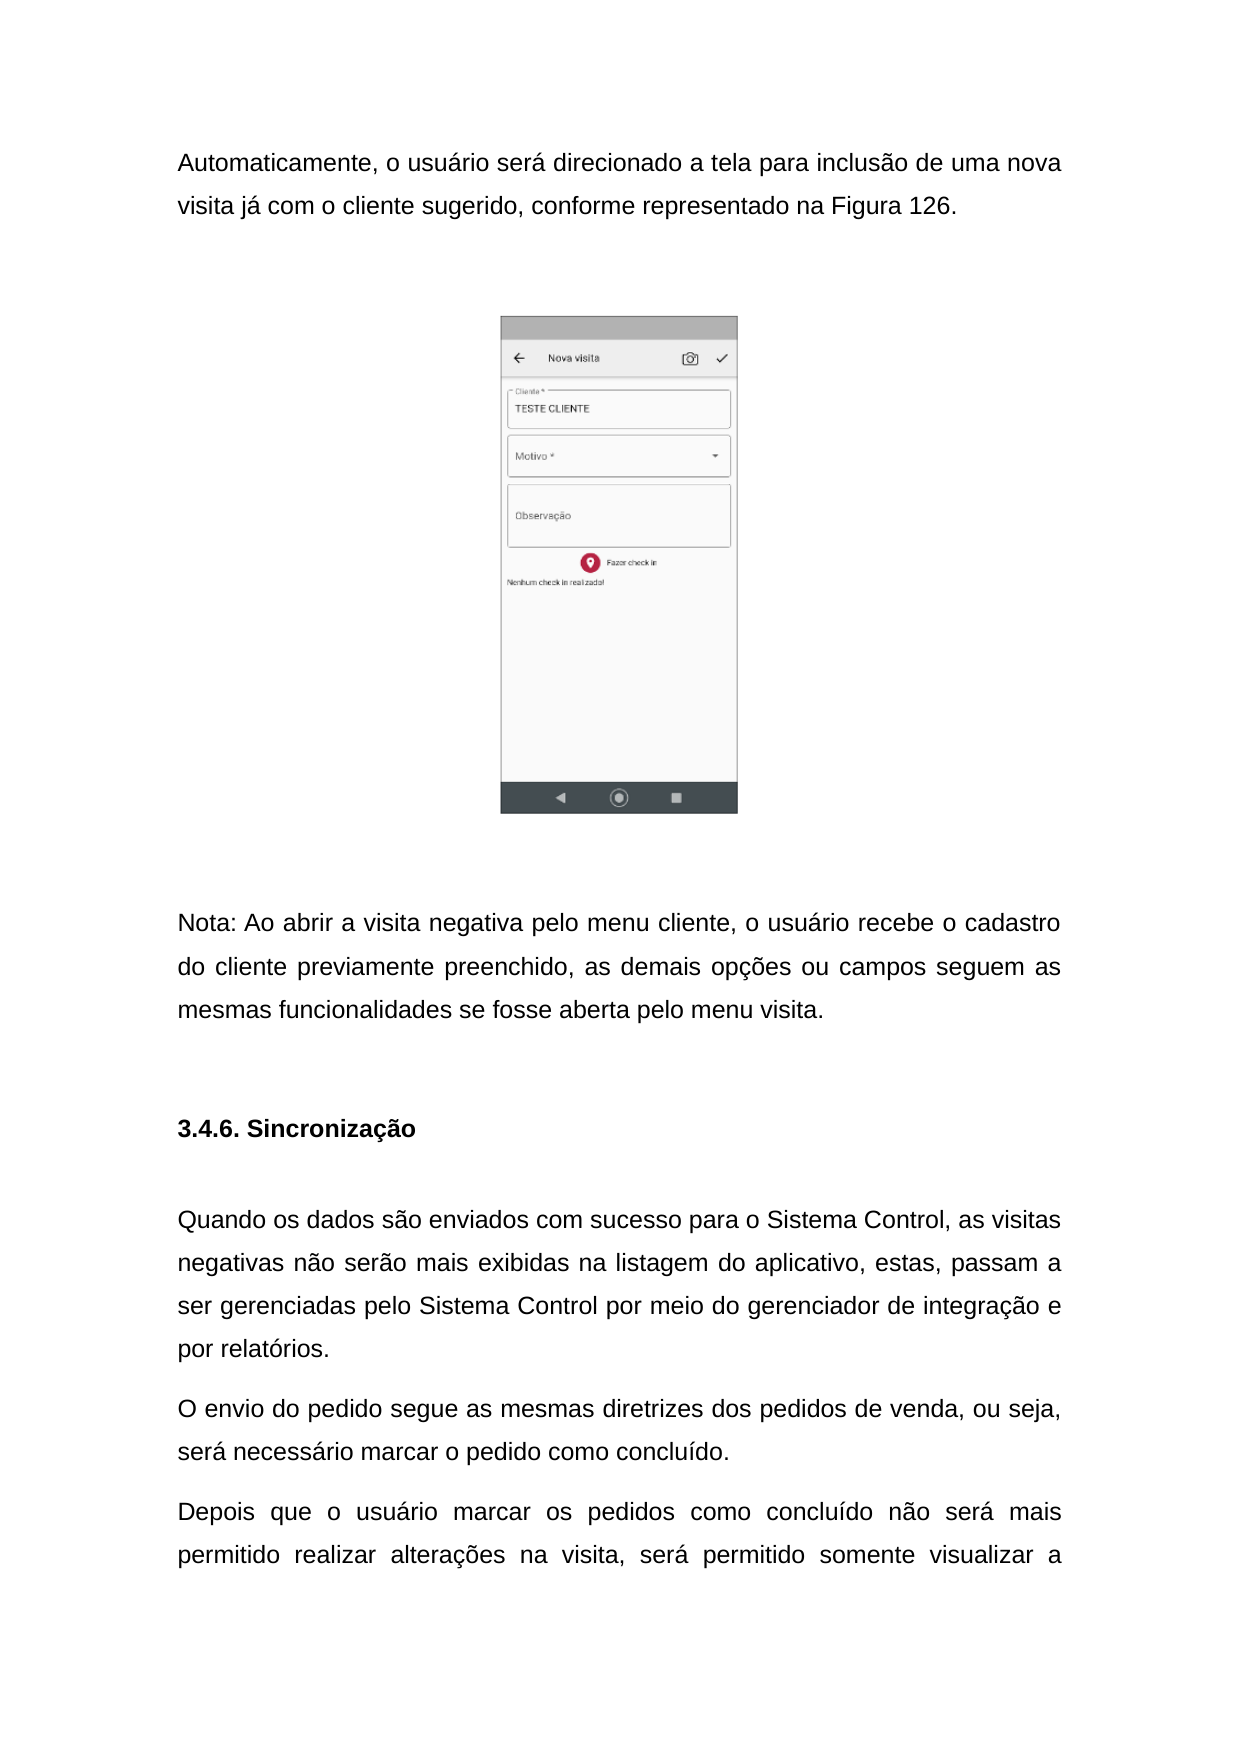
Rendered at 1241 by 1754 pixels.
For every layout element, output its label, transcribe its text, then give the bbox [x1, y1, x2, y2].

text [177, 1497, 1063, 1569]
subtitle 3.4.6. Sincronização [177, 1114, 1063, 1143]
text Automaticamente, o usuário será direcionado a tela para inclusão de uma nova visita já com o cliente sugerido, conforme representado na Figura 126. [177, 148, 1063, 219]
text Quando os dados são enviados com sucesso para o Sistema Control, as visitas negativas não serão mais exibidas na listagem do aplicativo, estas, passam a ser gerenciadas pelo Sistema Control por meio do gerenciador de integração e por relatórios. [177, 1205, 1063, 1363]
text Nota: Ao abrir a visita negativa pelo menu cliente, o usuário recebe o cadastro do cliente previamente preenchido, as demais opções ou campos seguem as mesmas funcionalidades se fosse aberta pelo menu visita. [177, 908, 1063, 1023]
text O envio do pedido segue as mesmas diretrizes dos pedidos de venda, ou seja, será necessário marcar o pedido como concluído. [177, 1394, 1063, 1466]
picture [491, 310, 749, 818]
